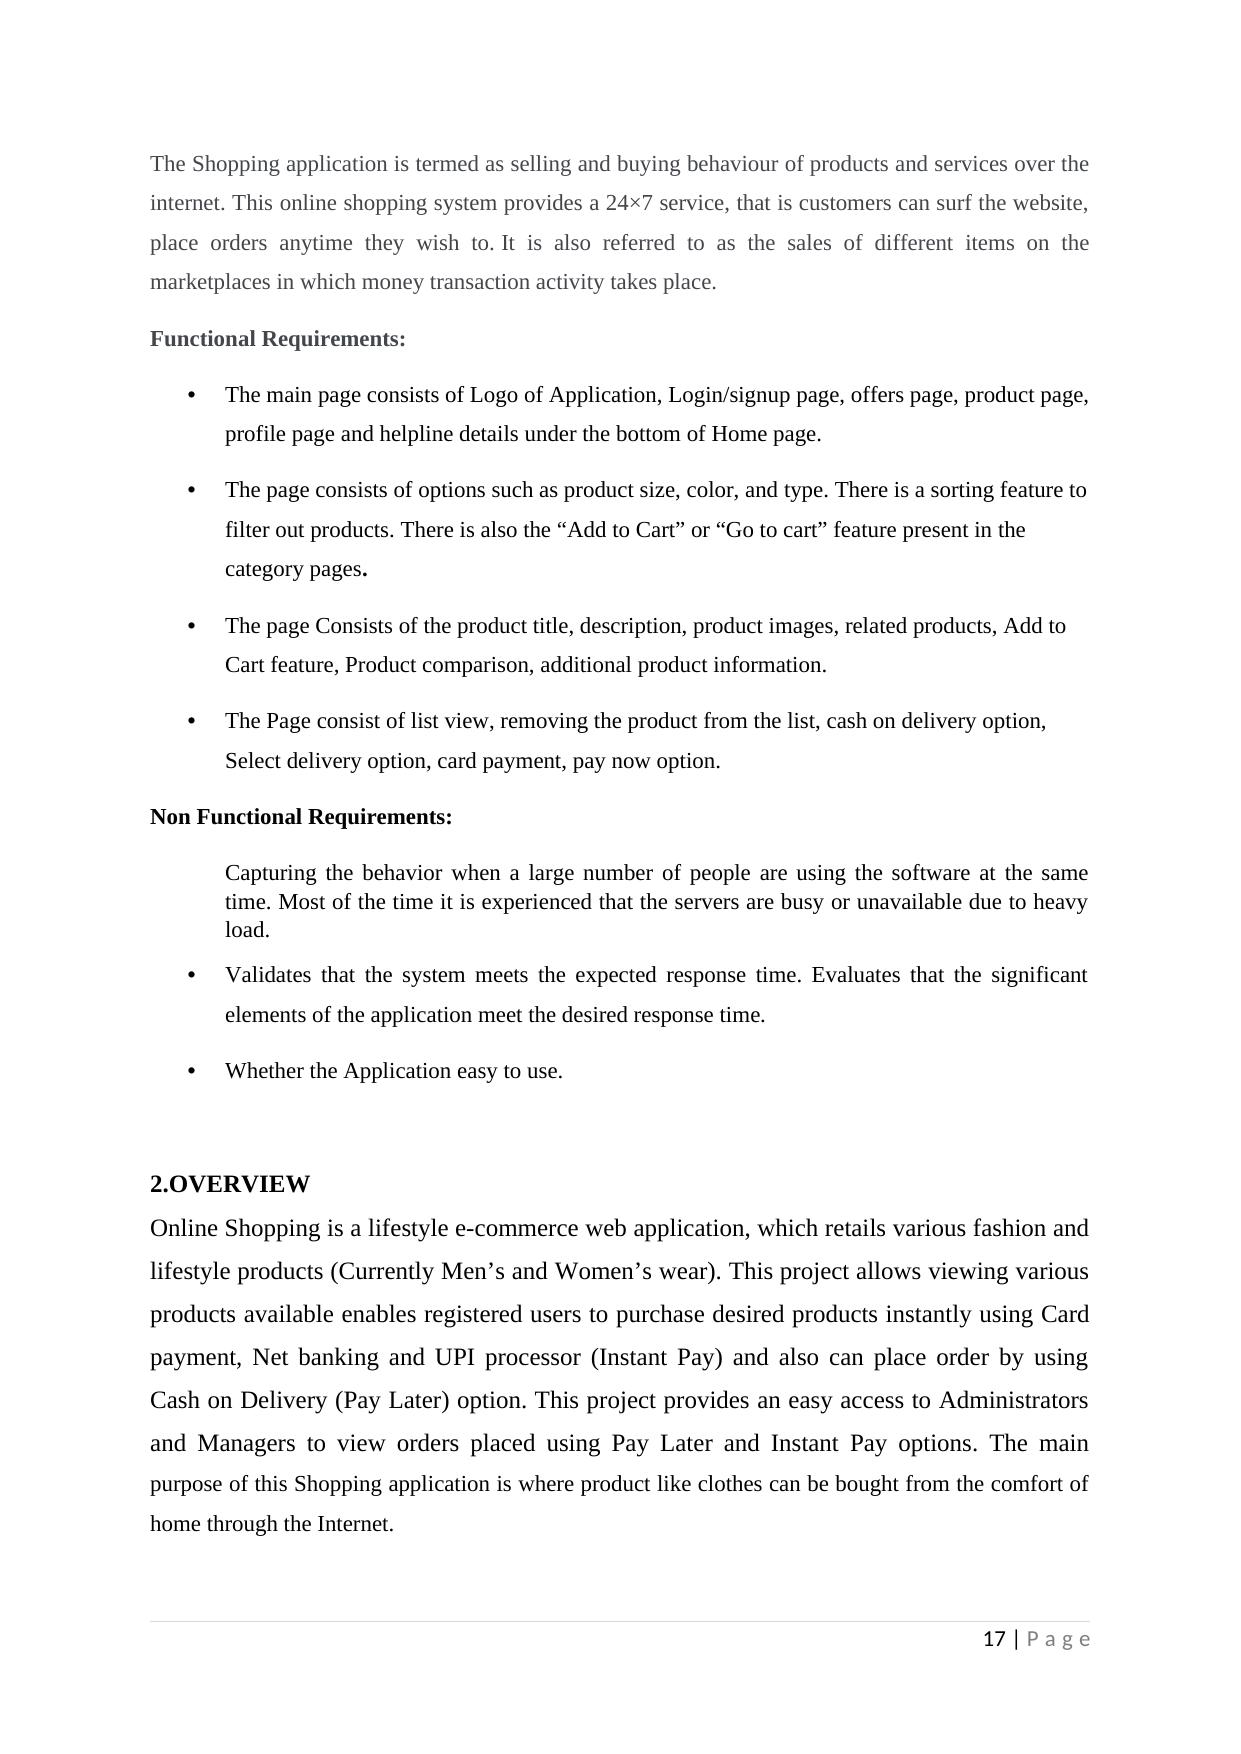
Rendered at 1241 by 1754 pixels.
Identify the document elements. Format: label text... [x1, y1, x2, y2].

list Whether the Application easy to use. [187, 1057, 1090, 1083]
text Non Functional Requirements: [150, 803, 1090, 829]
text Functional Requirements: [150, 324, 1090, 351]
list The main page consists of Logo of Application, Login/signup page, offers page, product page, profile page and helpline details under the bottom of Home page. [187, 381, 1090, 447]
text The Shopping application is termed as selling and buying behaviour of products and services over the internet. This online shopping system provides a 24×7 service, that is customers can surf the website, place orders anytime they wish to. It is also referred to as the sales of different items on the marketplaces in which money transaction activity takes place. [150, 255, 1090, 295]
list Validates that the system meets the expected response time. Evaluates that the significant elements of the application meet the desired response time. [187, 961, 1090, 1027]
list The Page consist of list view, removing the product from the list, cash on delivery option, Select delivery option, card payment, pay now option. [187, 707, 1090, 773]
list The page Consists of the product title, description, product images, related products, Add to Cart feature, Product comparison, additional product information. [187, 612, 1090, 678]
text Capturing the behavior when a large number of people are using the software at the same time. Most of the time it is experienced that the servers are busy or unavailable due to heavy load. [225, 859, 1090, 942]
list The page consists of options such as product size, color, and type. There is a sorting feature to filter out products. There is also the “Add to Cart” or “Go to cart” feature present in the category pages. [187, 476, 1090, 582]
text 2.OVERVIEW Online Shopping is a lifestyle e-commerce web application, which retails various fashion and lifestyle products (Currently Men’s and Women’s wear). This project allows viewing various products available enables registered users to purchase desired products instantly using Card payment, Net banking and UPI processor (Instant Pay) and also can place order by using Cash on Delivery (Pay Later) option. This project provides an easy access to Administrators and Managers to view orders placed using Pay Later and Instant Pay options. The main purpose of this Shopping application is where product like clothes can be bought from the comfort of home through the Internet. [150, 1169, 1090, 1536]
text The Shopping application is termed as selling and buying behaviour of products and services over the internet. This online shopping system provides a 24×7 service, that is customers can surf the website, place orders anytime they wish to. It is also referred to as the sales of different items on the marketplaces in which money transaction activity takes place. [150, 176, 1090, 229]
